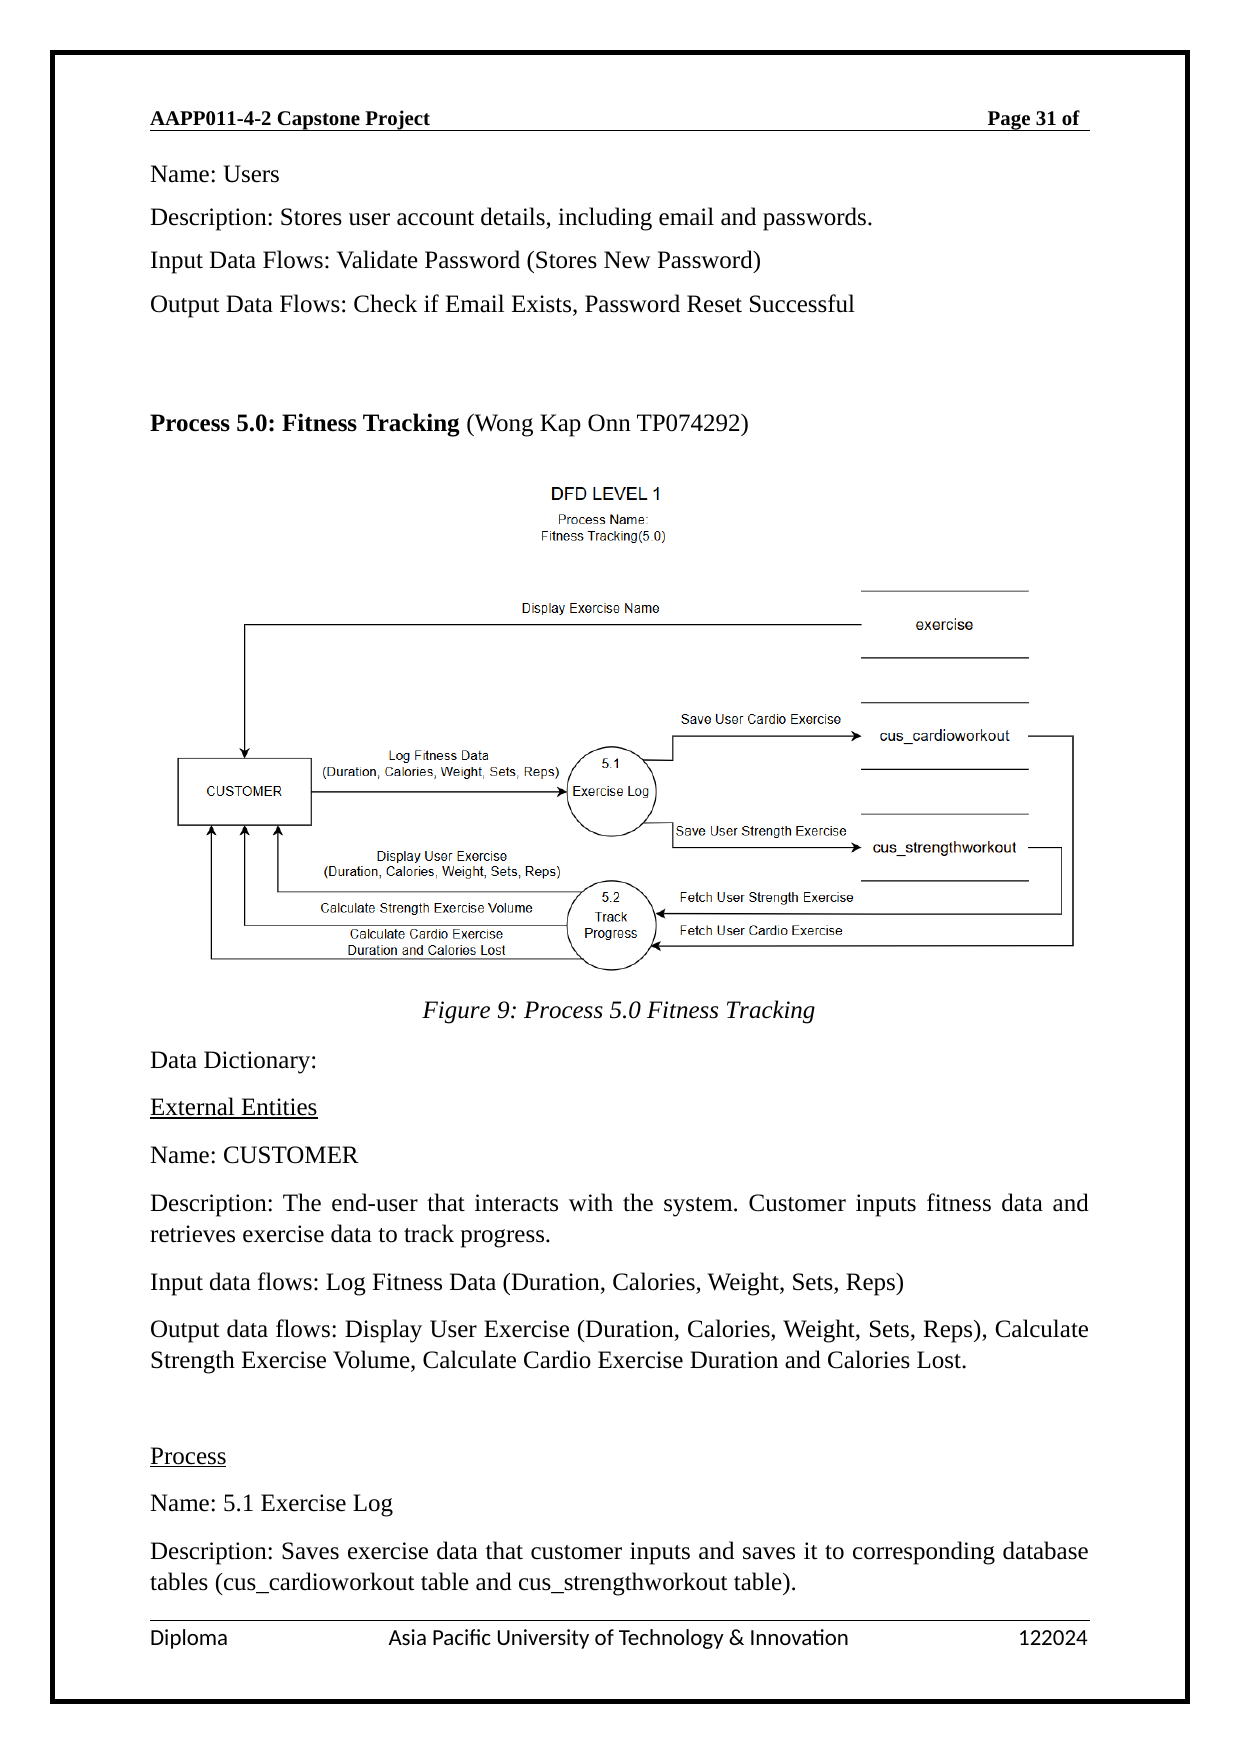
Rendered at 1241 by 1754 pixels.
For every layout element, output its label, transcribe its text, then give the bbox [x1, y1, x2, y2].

text Figure 9: Process 5.0 Fitness Tracking [150, 995, 1090, 1024]
text Name: Users Description: Stores user account details, including email and passwords. Input Data Flows: Validate Password (Stores New Password) Output Data Flows: Check if Email Exists, Password Reset Successful [150, 159, 1090, 317]
text Input data flows: Log Fitness Data (Duration, Calories, Weight, Sets, Reps) [150, 1267, 1090, 1295]
text Data Dictionary: [150, 1045, 1090, 1073]
text Output data flows: Display User Exercise (Duration, Calories, Weight, Sets, Reps), Calculate Strength Exercise Volume, Calculate Cardio Exercise Duration and Calories Lost. [150, 1314, 1090, 1374]
text Process 5.0: Fitness Tracking (Wong Kap Onn TP074292) [150, 408, 1090, 437]
text Description: Saves exercise data that customer inputs and saves it to corresponding database tables (cus_cardioworkout table and cus_strengthworkout table). [150, 1536, 1090, 1596]
text Description: The end-user that interacts with the system. Customer inputs fitness data and retrieves exercise data to track progress. [150, 1188, 1090, 1248]
text Name: 5.1 Exercise Log [150, 1488, 1090, 1517]
text Process [150, 1441, 1090, 1469]
text External Entities [150, 1092, 1090, 1121]
text Name: CUSTOMER [150, 1140, 1090, 1169]
picture [150, 456, 1091, 977]
